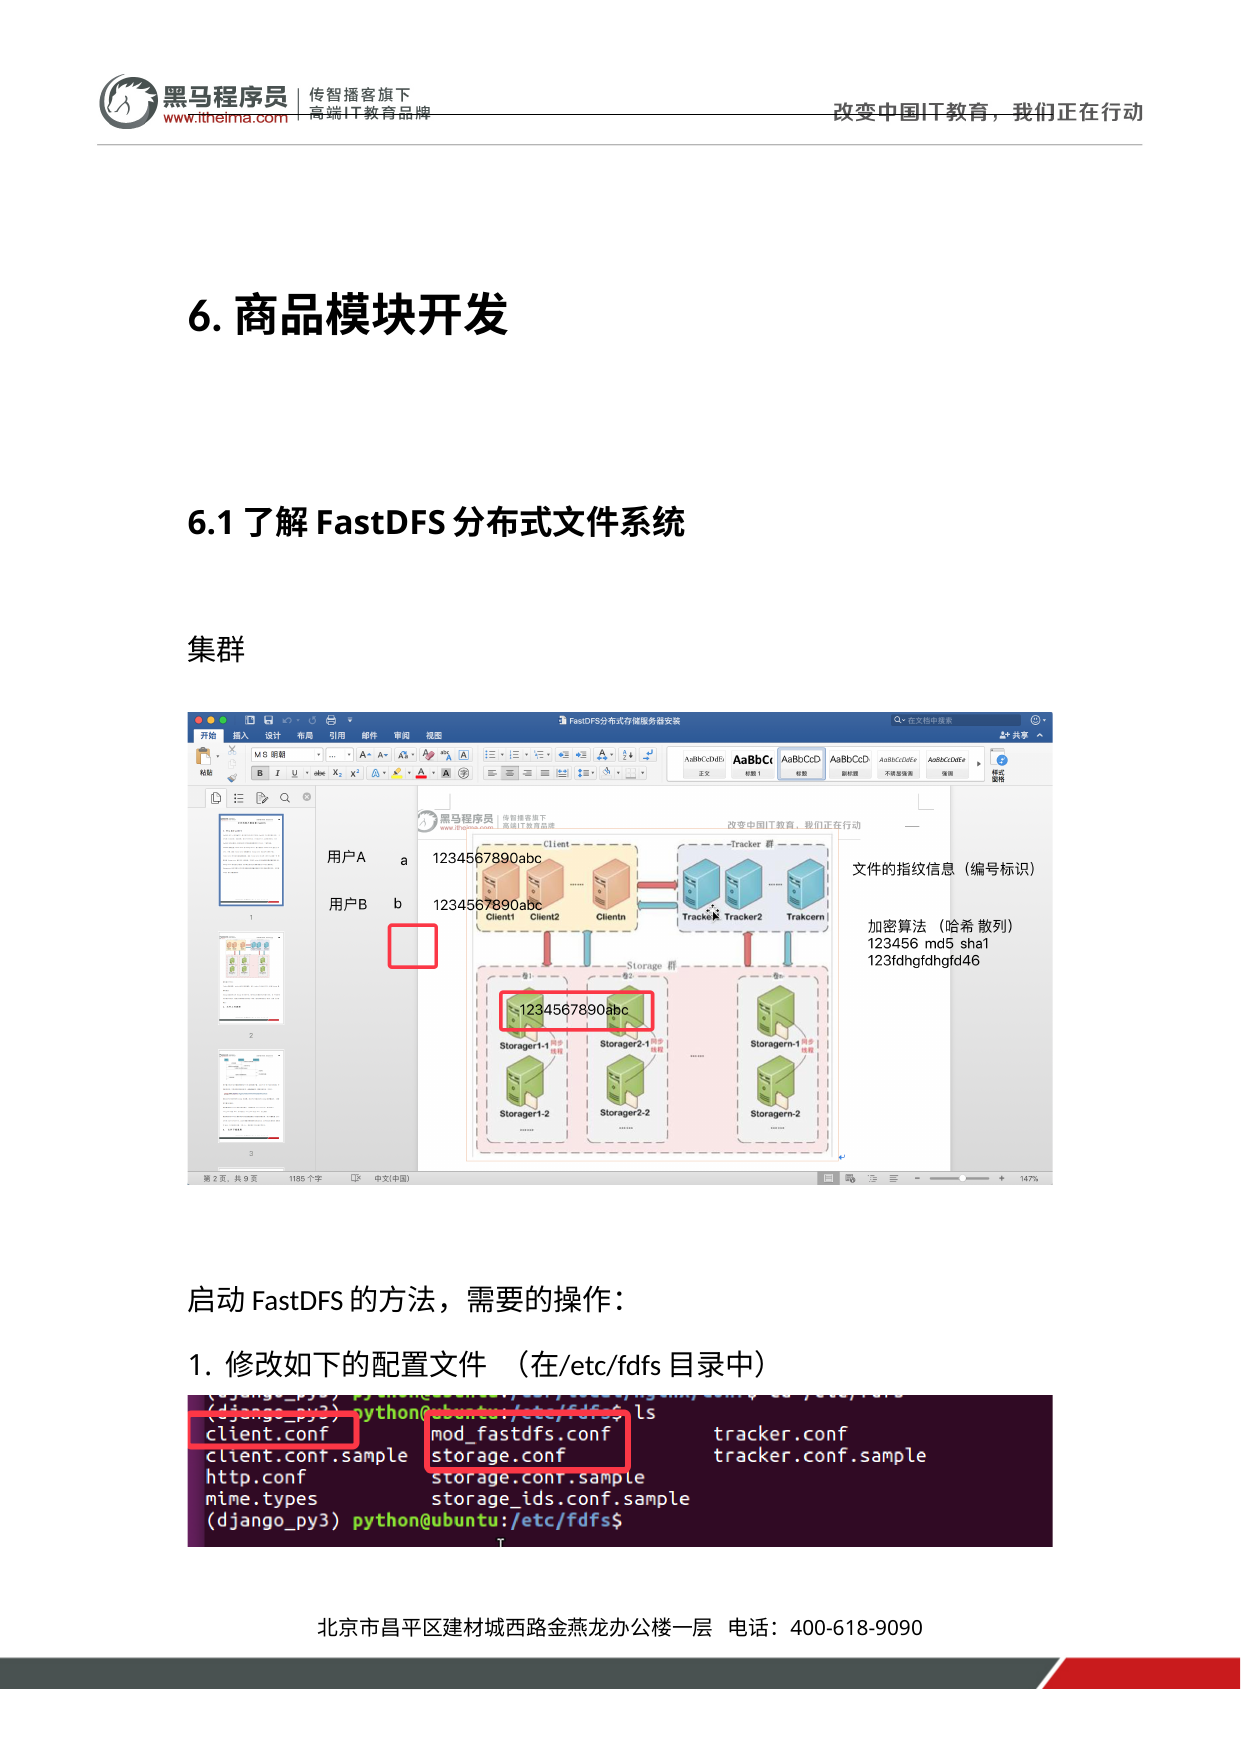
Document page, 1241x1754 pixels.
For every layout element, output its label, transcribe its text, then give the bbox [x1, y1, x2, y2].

picture [0, 1599, 1241, 1689]
picture [0, 3, 1241, 153]
list 修改如下的配置文件 （在/etc/fdfs目录中） [187, 1330, 1053, 1395]
picture [187, 712, 1053, 1185]
text 启动FastDFS的方法，需要的操作： [187, 1265, 1053, 1330]
subtitle 商品模块开发 [187, 262, 1053, 360]
picture [187, 1395, 1053, 1547]
text 集群 [187, 615, 1053, 680]
subtitle 6.1了解FastDFS分布式文件系统 [187, 488, 1053, 553]
